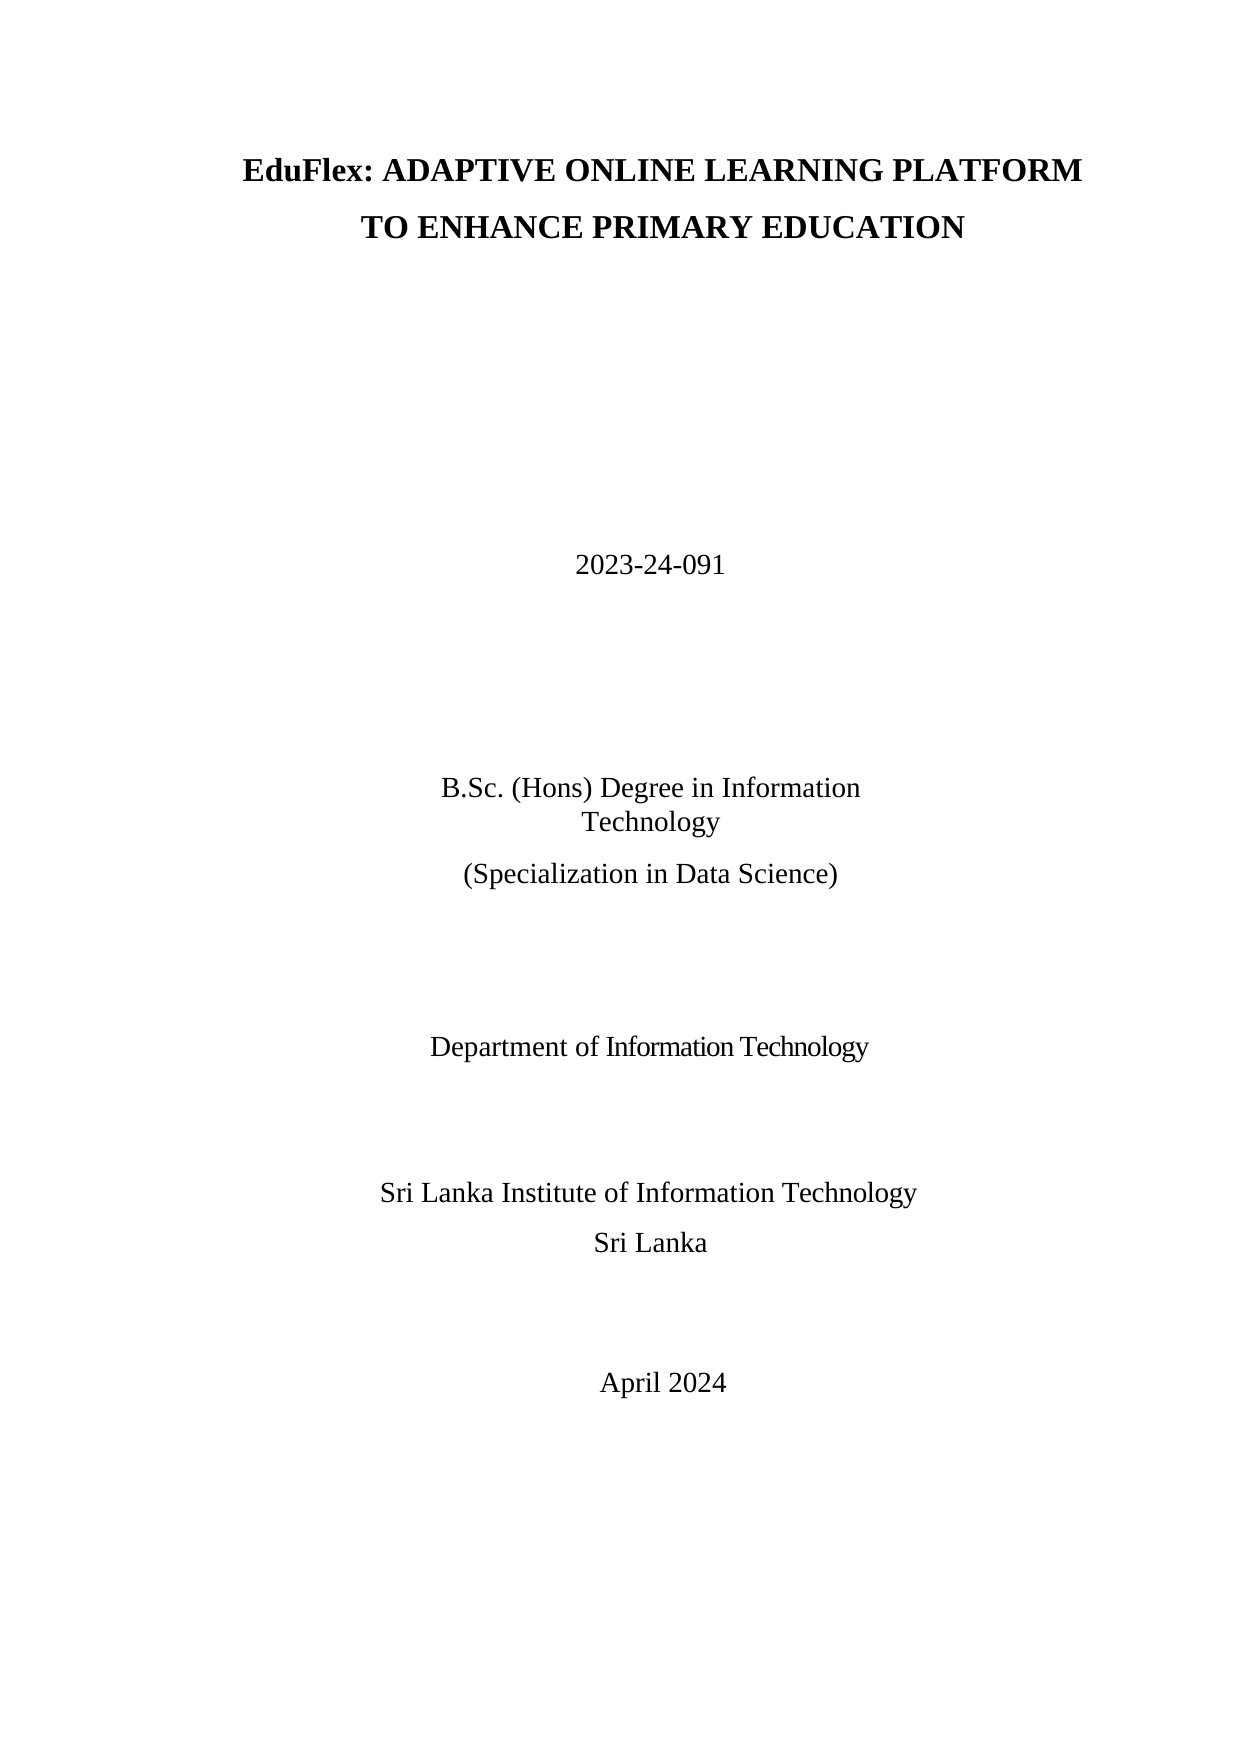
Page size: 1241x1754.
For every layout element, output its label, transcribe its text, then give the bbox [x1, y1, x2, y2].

text Sri Lanka [467, 1226, 834, 1259]
text Sri Lanka Institute of Information Technology [376, 1175, 921, 1209]
text Department of Information Technology [287, 1029, 1013, 1062]
text B.Sc. (Hons) Degree in Information Technology [413, 770, 888, 837]
text April 2024 [236, 1366, 1090, 1399]
text 2023-24-091 [288, 547, 1013, 581]
text (Specialization in Data Science) [288, 856, 1013, 889]
text EduFlex: ADAPTIVE ONLINE LEARNING PLATFORM TO ENHANCE PRIMARY EDUCATION [236, 150, 1090, 246]
